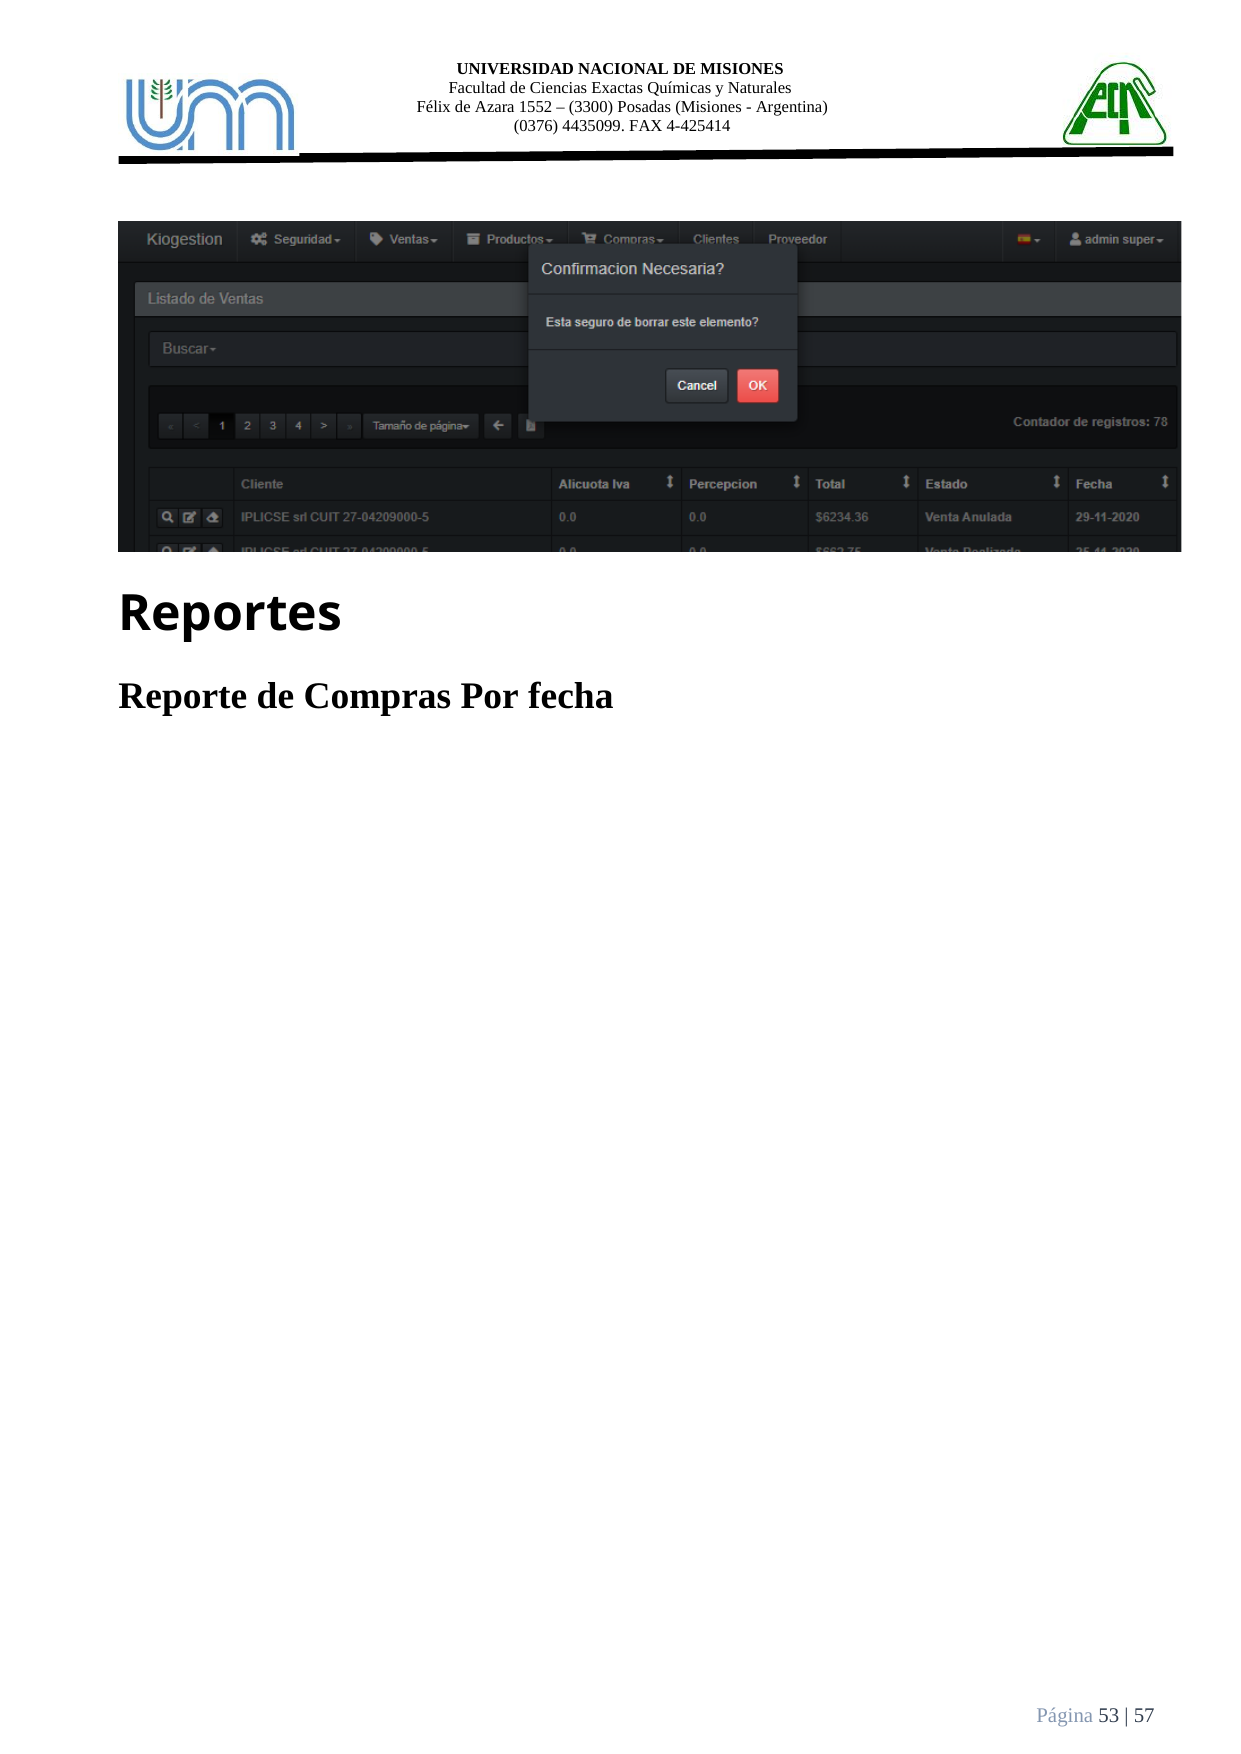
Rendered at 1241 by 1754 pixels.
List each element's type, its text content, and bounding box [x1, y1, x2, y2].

picture [118, 221, 1182, 552]
subtitle Reporte de Compras Por fecha [118, 674, 1181, 717]
picture [1047, 37, 1182, 172]
subtitle Reportes [118, 576, 1181, 644]
picture [118, 73, 300, 156]
